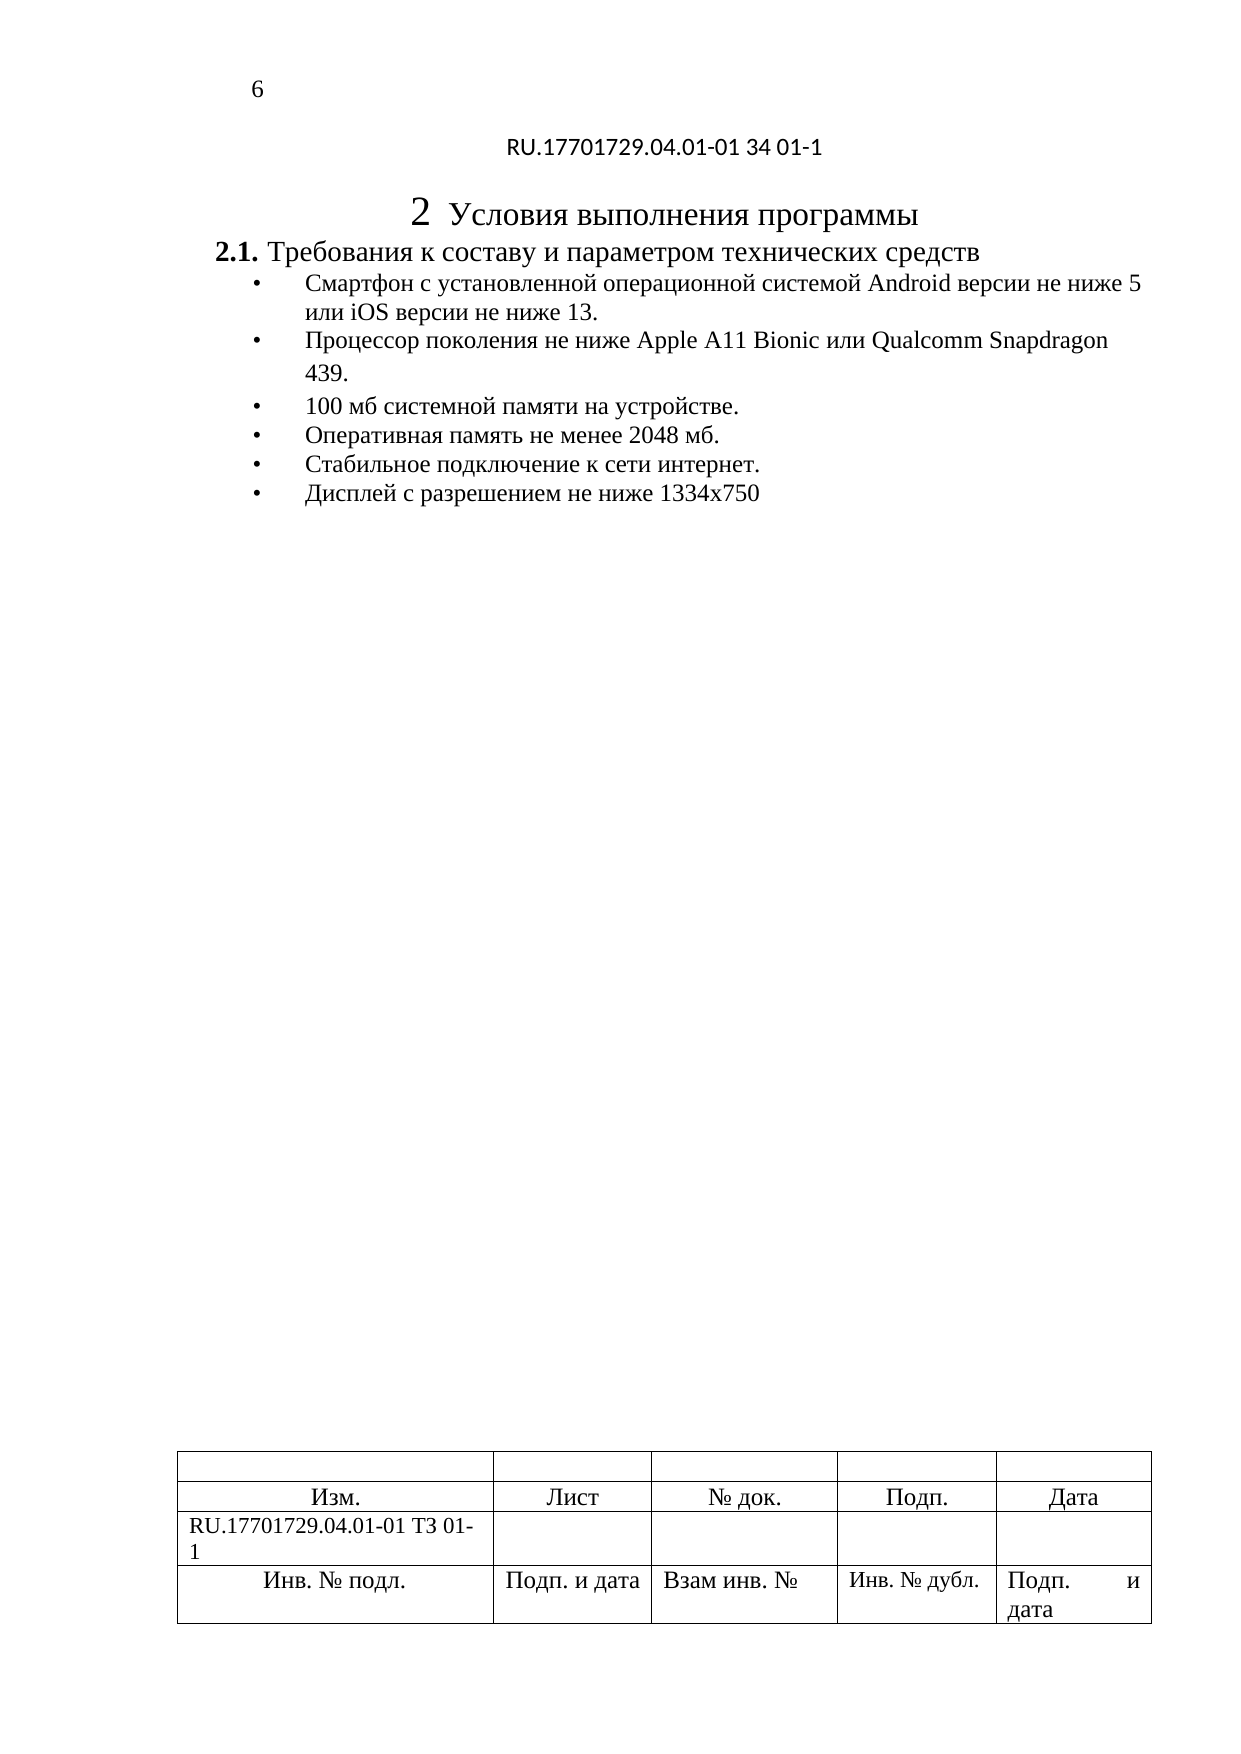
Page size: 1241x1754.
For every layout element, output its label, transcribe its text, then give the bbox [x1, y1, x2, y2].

list Стабильное подключение к сети интернет. [252, 449, 1152, 478]
list Смартфон с установленной операционной системой Android версии не ниже 5 или iOS версии не ниже 13. [252, 268, 1152, 325]
list Требования к составу и параметром технических средств [215, 234, 1152, 268]
list 100 мб системной памяти на устройстве. [252, 391, 1152, 420]
list Дисплей с разрешением не ниже 1334x750 [252, 478, 1152, 506]
list Процессор поколения не ниже Apple A11 Bionic или Qualcomm Snapdragon 439. [252, 325, 1152, 387]
list Условия выполнения программы [177, 186, 1152, 234]
list Оперативная память не менее 2048 мб. [252, 420, 1152, 449]
